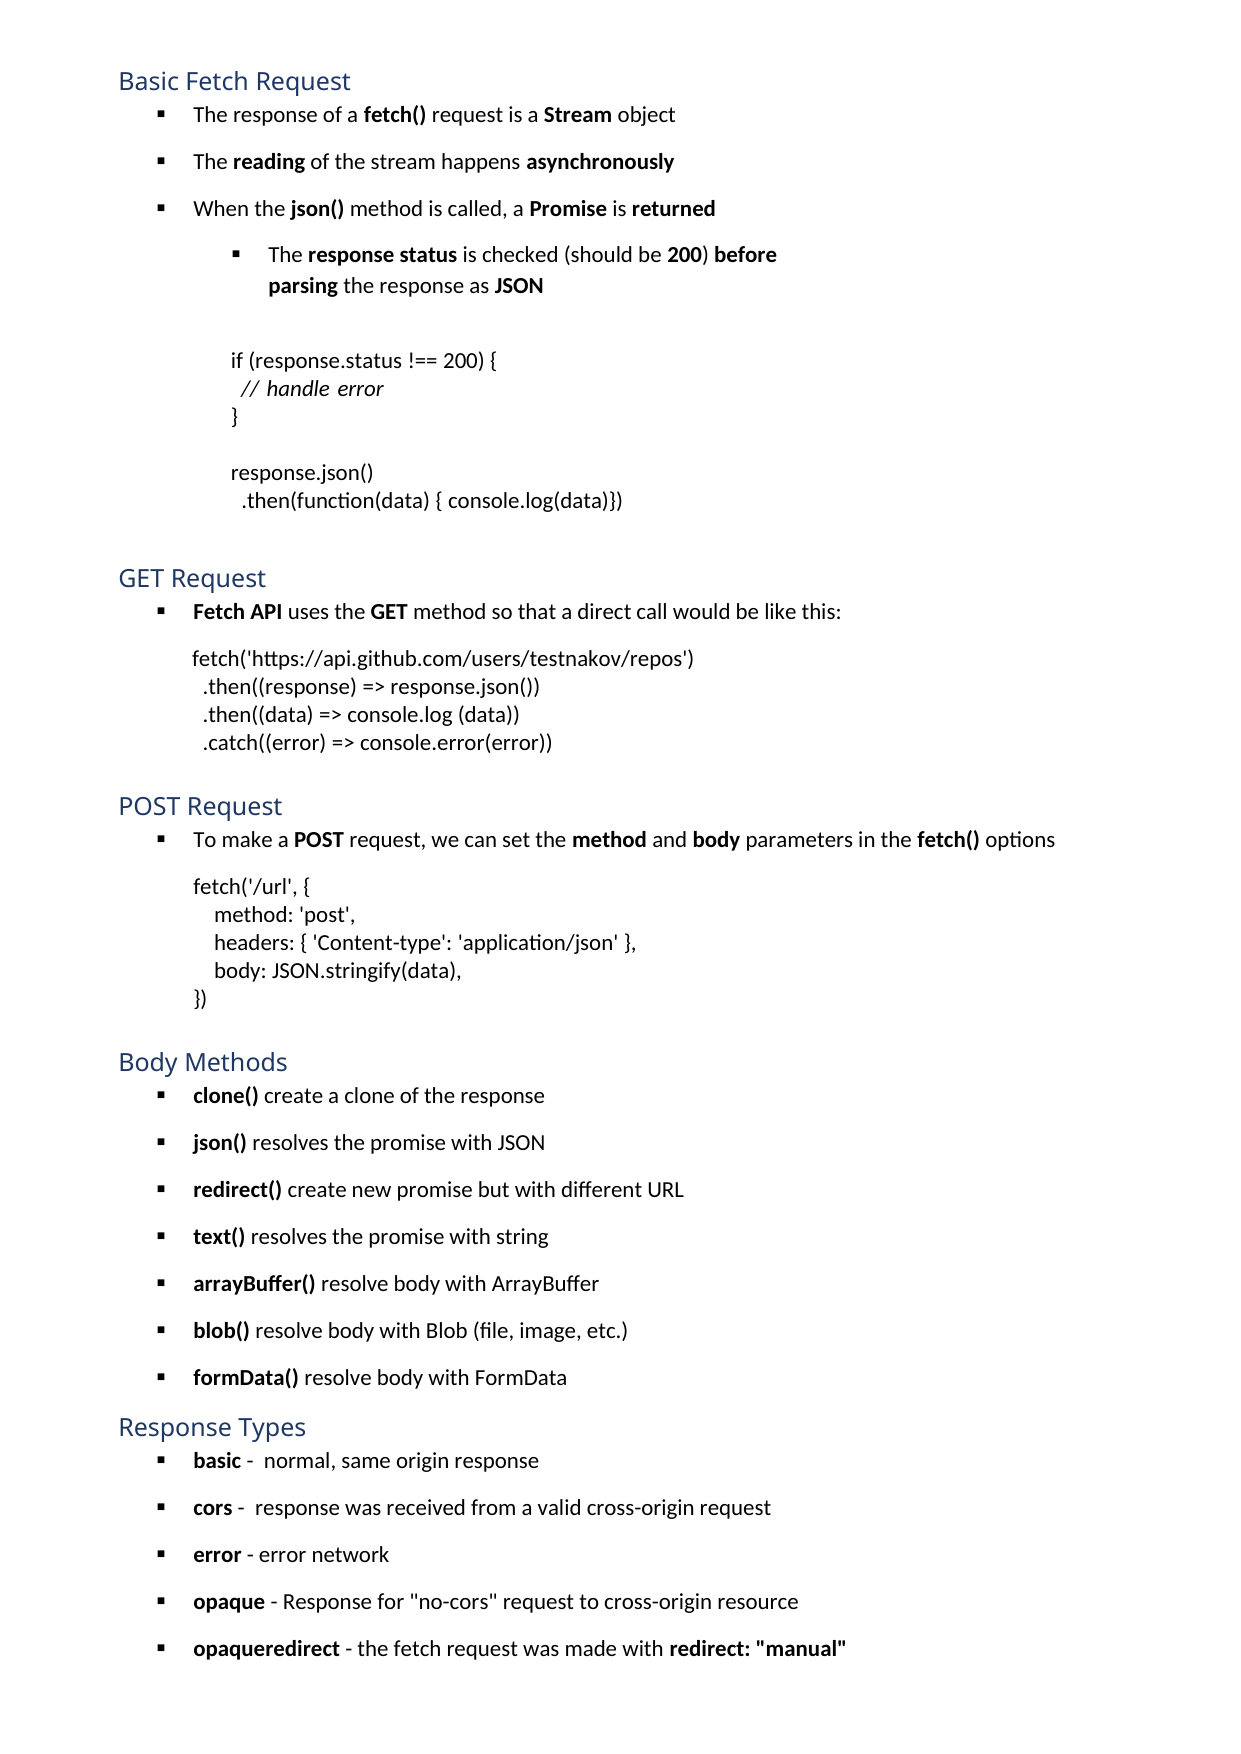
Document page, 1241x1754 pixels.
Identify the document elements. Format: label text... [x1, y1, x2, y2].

text .then((data) => console.log (data)) [192, 700, 1181, 728]
text .catch((error) => console.error(error)) [192, 728, 1181, 756]
text } [231, 402, 1181, 430]
text .then((response) => response.json()) [192, 672, 1181, 700]
list text() resolves the promise with string [156, 1222, 1181, 1250]
list formData() resolve body with FormData [156, 1363, 1181, 1391]
text headers: { 'Content-type': 'application/json' }, [193, 928, 1181, 956]
list json() resolves the promise with JSON [156, 1128, 1181, 1156]
text response.json() [231, 458, 1181, 486]
list opaque - Response for "no-cors" request to cross-origin resource [156, 1587, 1181, 1615]
list The reading of the stream happens asynchronously [156, 147, 1181, 175]
list The response status is checked (should be 200) before parsing the response as JSON [231, 241, 1181, 299]
text }) [193, 984, 1181, 1012]
text if (response.status !== 200) { [231, 346, 1181, 374]
list To make a POST request, we can set the method and body parameters in the fetch() options [156, 825, 1181, 853]
subtitle Basic Fetch Request [118, 63, 1181, 97]
list arrayBuffer() resolve body with ArrayBuffer [156, 1269, 1181, 1297]
list cors - response was received from a valid cross-origin request [156, 1493, 1181, 1521]
subtitle GET Request [118, 561, 1181, 595]
list redirect() create new promise but with different URL [156, 1175, 1181, 1203]
text fetch('/url', { [193, 872, 1181, 900]
list When the json() method is called, a Promise is returned [156, 194, 1181, 222]
text fetch('https://api.github.com/users/testnakov/repos') [192, 644, 1181, 672]
list The response of a fetch() request is a Stream object [156, 100, 1181, 128]
subtitle POST Request [118, 789, 1181, 823]
list basic - normal, same origin response [156, 1446, 1181, 1474]
list opaqueredirect - the fetch request was made with redirect: "manual" [156, 1634, 1181, 1662]
list error - error network [156, 1540, 1181, 1568]
list Fetch API uses the GET method so that a direct call would be like this: [156, 597, 1181, 626]
subtitle Response Types [118, 1409, 1181, 1443]
text method: 'post', [193, 900, 1181, 928]
text body: JSON.stringify(data), [193, 956, 1181, 984]
subtitle Body Methods [118, 1044, 1181, 1079]
list clone() create a clone of the response [156, 1081, 1181, 1109]
text .then(function(data) { console.log(data)}) [231, 486, 1181, 514]
text // handle error [231, 374, 1181, 402]
list blob() resolve body with Blob (file, image, etc.) [156, 1316, 1181, 1344]
